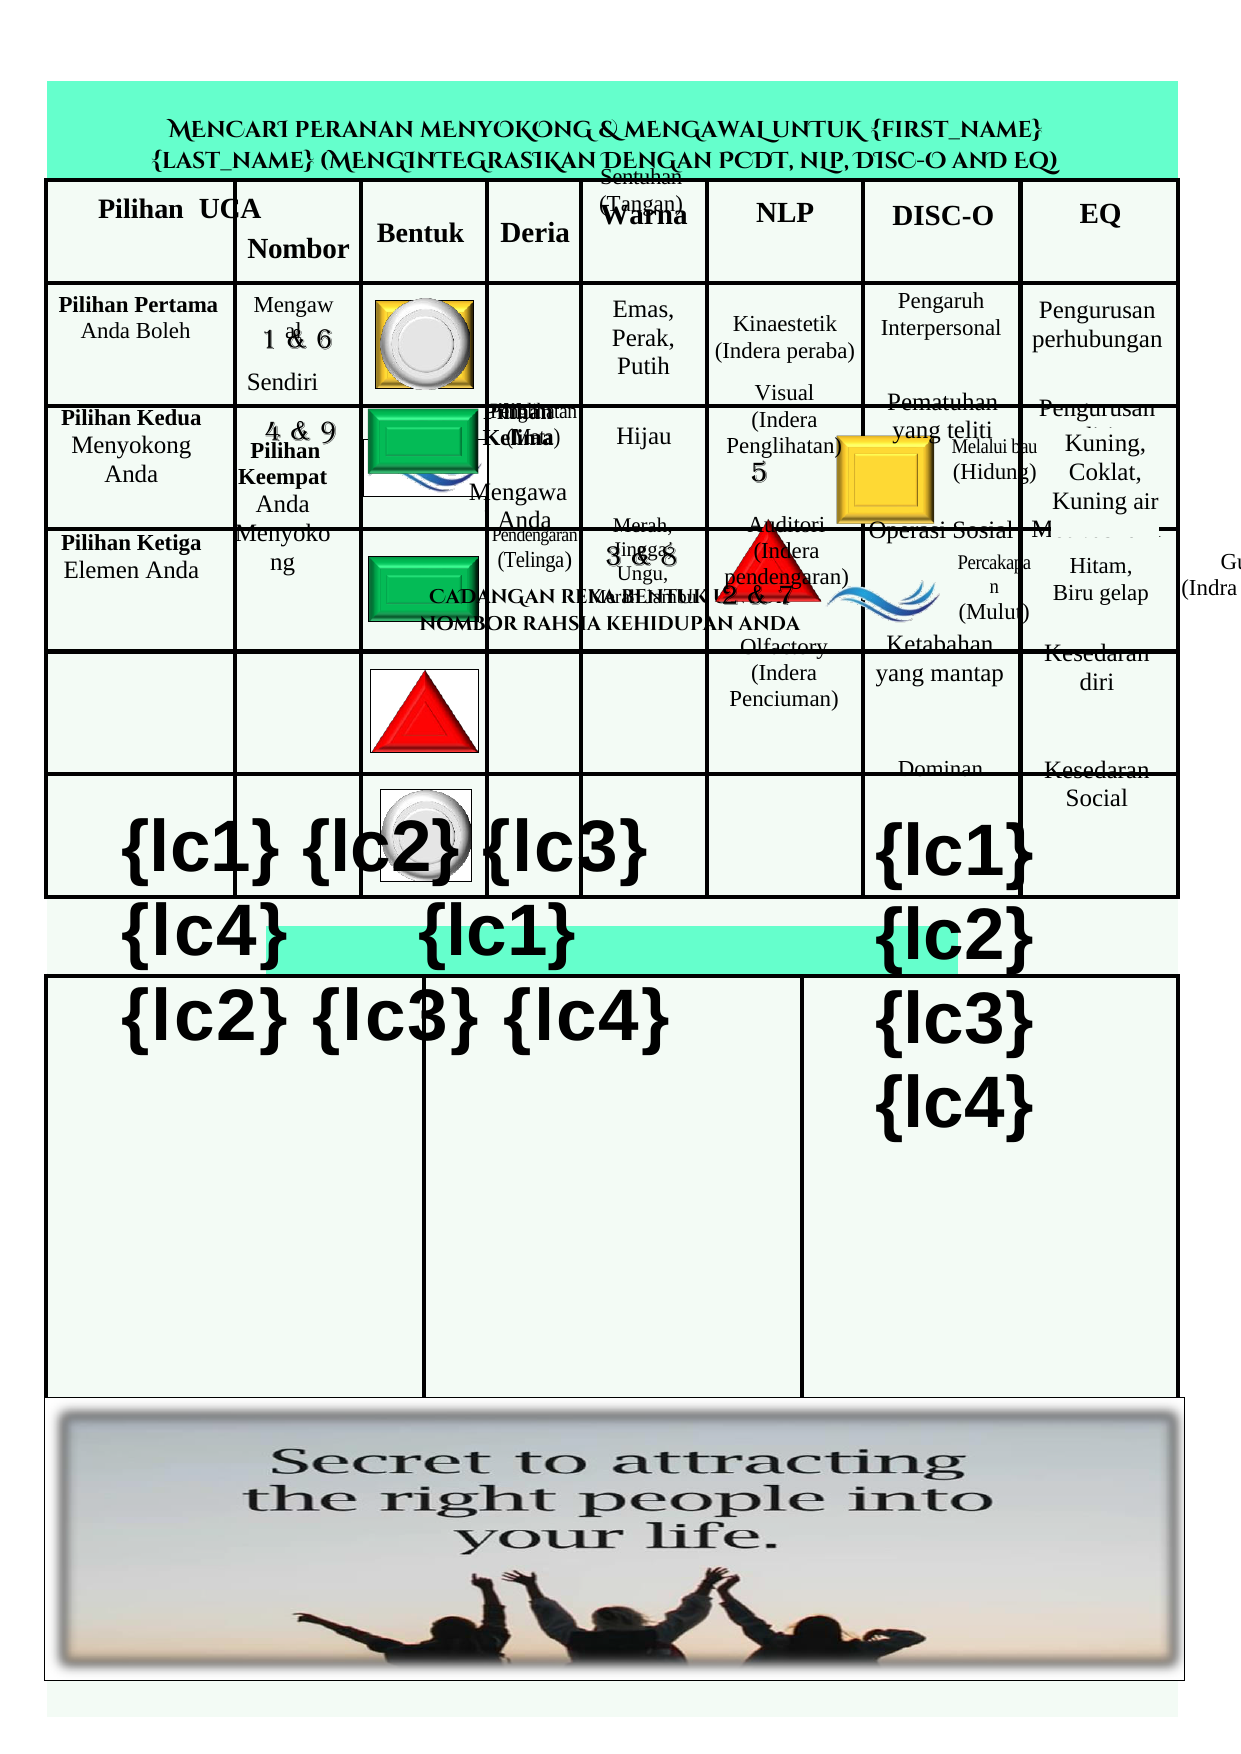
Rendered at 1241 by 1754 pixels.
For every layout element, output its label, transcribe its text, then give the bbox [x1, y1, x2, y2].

text Pilihan Kelima Mengawal Anda [466, 398, 569, 534]
text Pilihan Pertama Anda Boleh Mengawal [251, 291, 335, 343]
picture [714, 518, 946, 627]
text Nombor [247, 231, 350, 264]
picture [363, 408, 479, 496]
picture [45, 1398, 1184, 1680]
text Pilihan UCA [92, 121, 189, 225]
text Pilihan Keempat Anda Menyokong [229, 437, 335, 576]
subtitle {lc1} {lc2} {lc3} {lc4} {lc1} {lc2} {lc3} {lc4} [121, 803, 729, 1055]
picture [836, 435, 935, 524]
text Deria [494, 145, 576, 249]
text {lc1} {lc2} {lc3} {lc4} [875, 807, 1176, 1142]
text nombor rahsia kehidupan anda [44, 611, 1176, 637]
text CaDanGan reka bentuk untuk [44, 584, 822, 611]
text Pilihan Pertama Anda Boleh Mengawal [44, 291, 227, 343]
picture [371, 670, 478, 752]
text CaDanGan reka bentuk untuk [946, 584, 1176, 611]
text Pilihan Ketiga Elemen Anda Sendiri [44, 529, 218, 584]
picture [751, 593, 758, 602]
text Pilihan Ketiga Elemen Anda Sendiri [229, 367, 335, 396]
picture [376, 297, 473, 390]
picture [369, 557, 478, 584]
picture [381, 790, 471, 803]
text Pilihan Kedua Menyokong Anda [44, 404, 218, 488]
